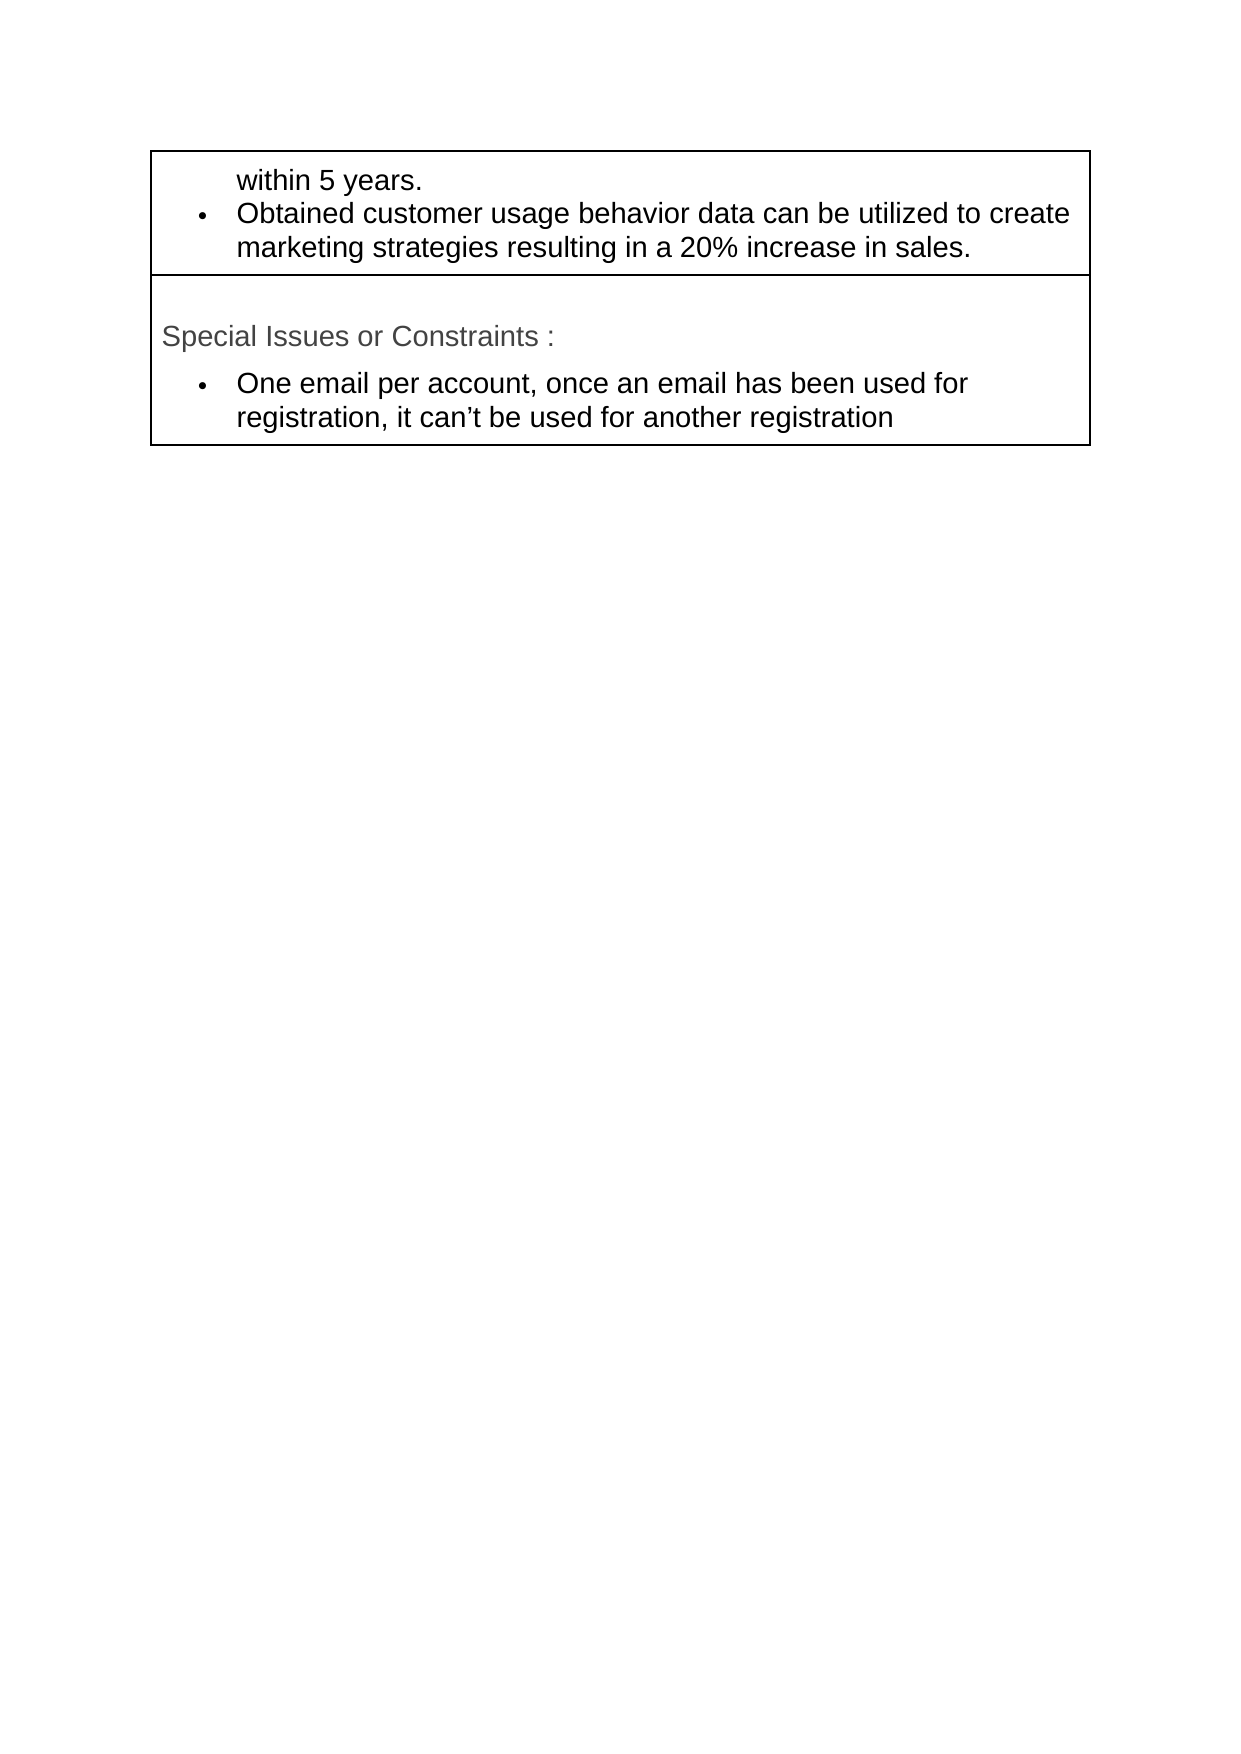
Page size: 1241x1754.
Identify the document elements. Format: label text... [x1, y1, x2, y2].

table_cell Special Issues or Constraints : One email per account, once an email has been used for registration, it can’t be used for another registration [152, 276, 1089, 444]
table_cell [152, 152, 1089, 273]
